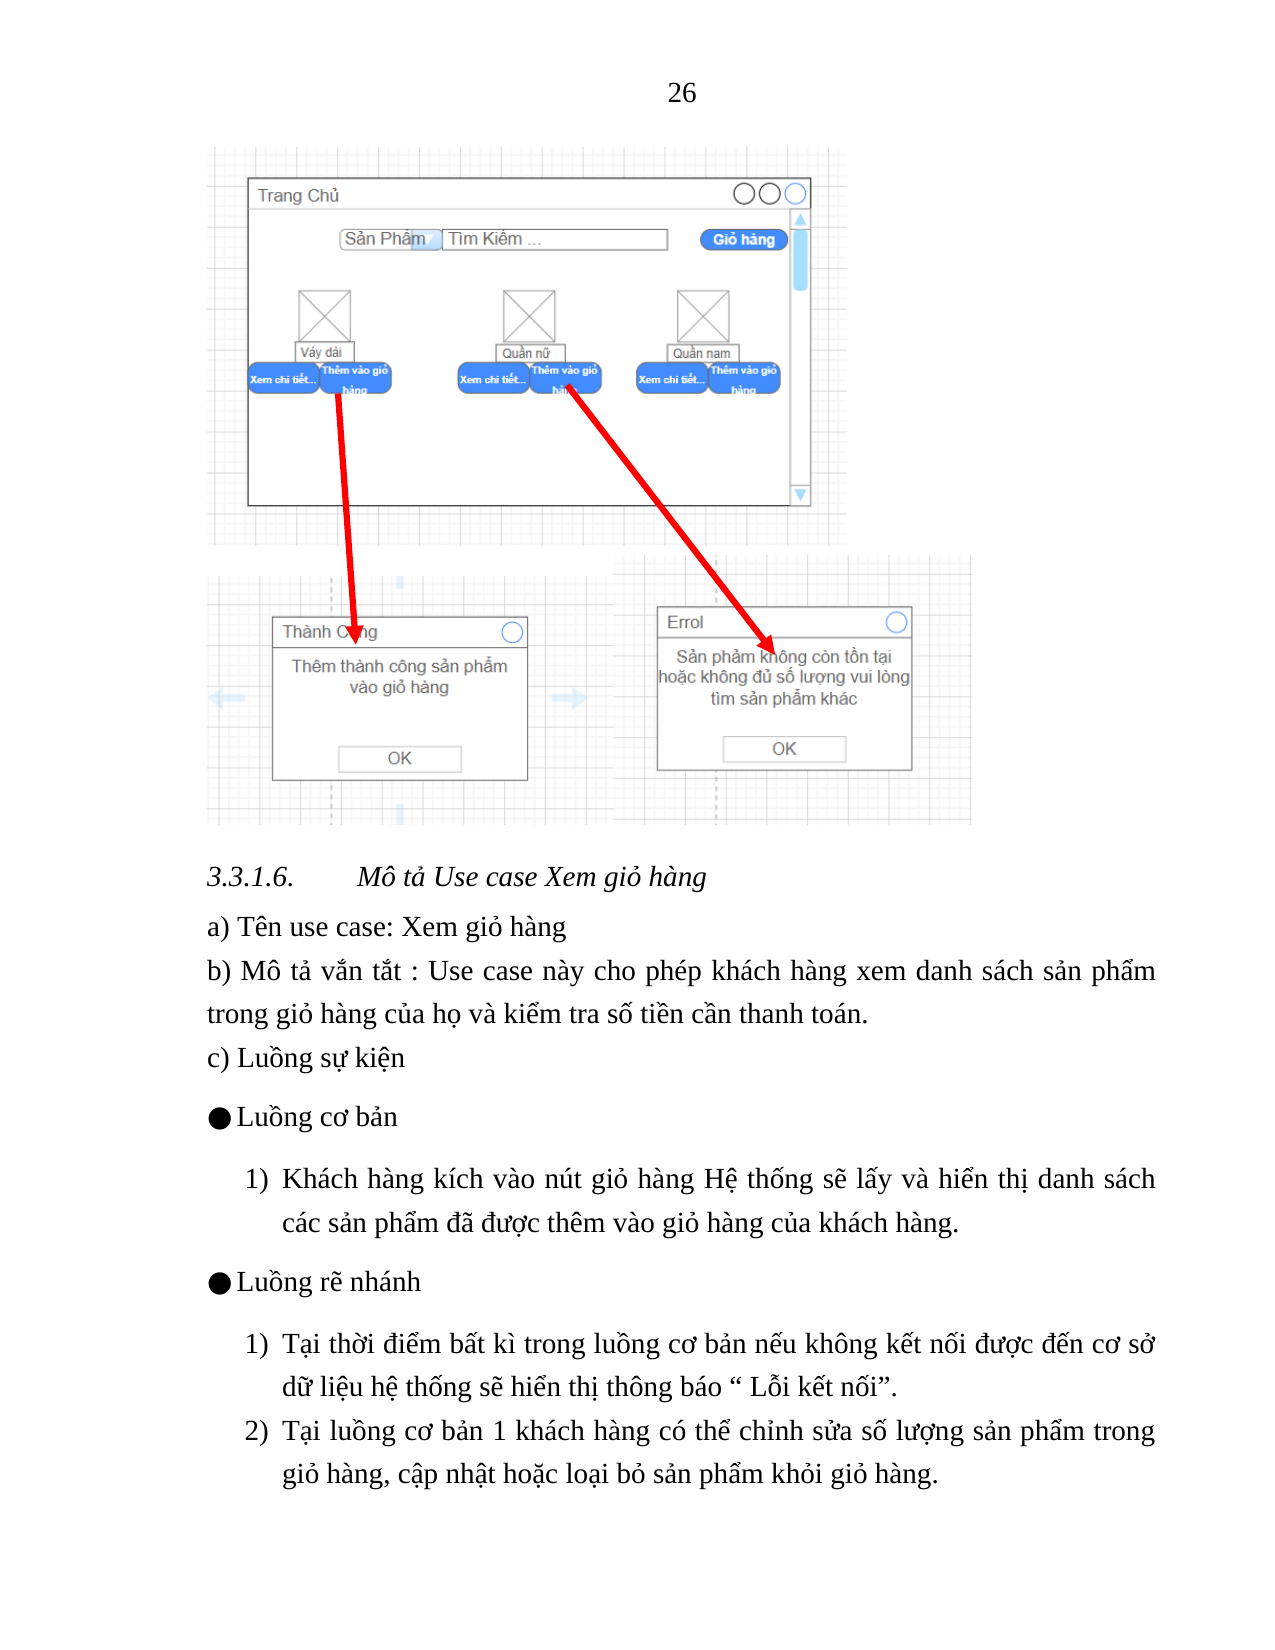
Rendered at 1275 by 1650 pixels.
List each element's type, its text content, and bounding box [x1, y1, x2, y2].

subtitle Mô tả Use case Xem giỏ hàng [207, 859, 1157, 893]
picture [206, 555, 973, 825]
list Luồng rẽ nhánh [207, 1248, 1157, 1308]
list Tại thời điểm bất kì trong luồng cơ bản nếu không kết nối được đến cơ sở dữ liệu hệ thống sẽ hiển thị thông báo “ Lỗi kết nối”. [244, 1326, 1157, 1403]
picture [206, 147, 847, 546]
list Luồng cơ bản [207, 1083, 1157, 1143]
list Tại luồng cơ bản 1 khách hàng có thể chỉnh sửa số lượng sản phẩm trong giỏ hàng, cập nhật hoặc loại bỏ sản phẩm khỏi giỏ hàng. [244, 1413, 1157, 1490]
list Khách hàng kích vào nút giỏ hàng Hệ thống sẽ lấy và hiển thị danh sách các sản phẩm đã được thêm vào giỏ hàng của khách hàng. [244, 1161, 1157, 1238]
text b) Mô tả vắn tắt : Use case này cho phép khách hàng xem danh sách sản phẩm trong giỏ hàng của họ và kiểm tra số tiền cần thanh toán. [207, 953, 1157, 1030]
text c) Luồng sự kiện [207, 1040, 1157, 1073]
text a) Tên use case: Xem giỏ hàng [207, 909, 1157, 943]
